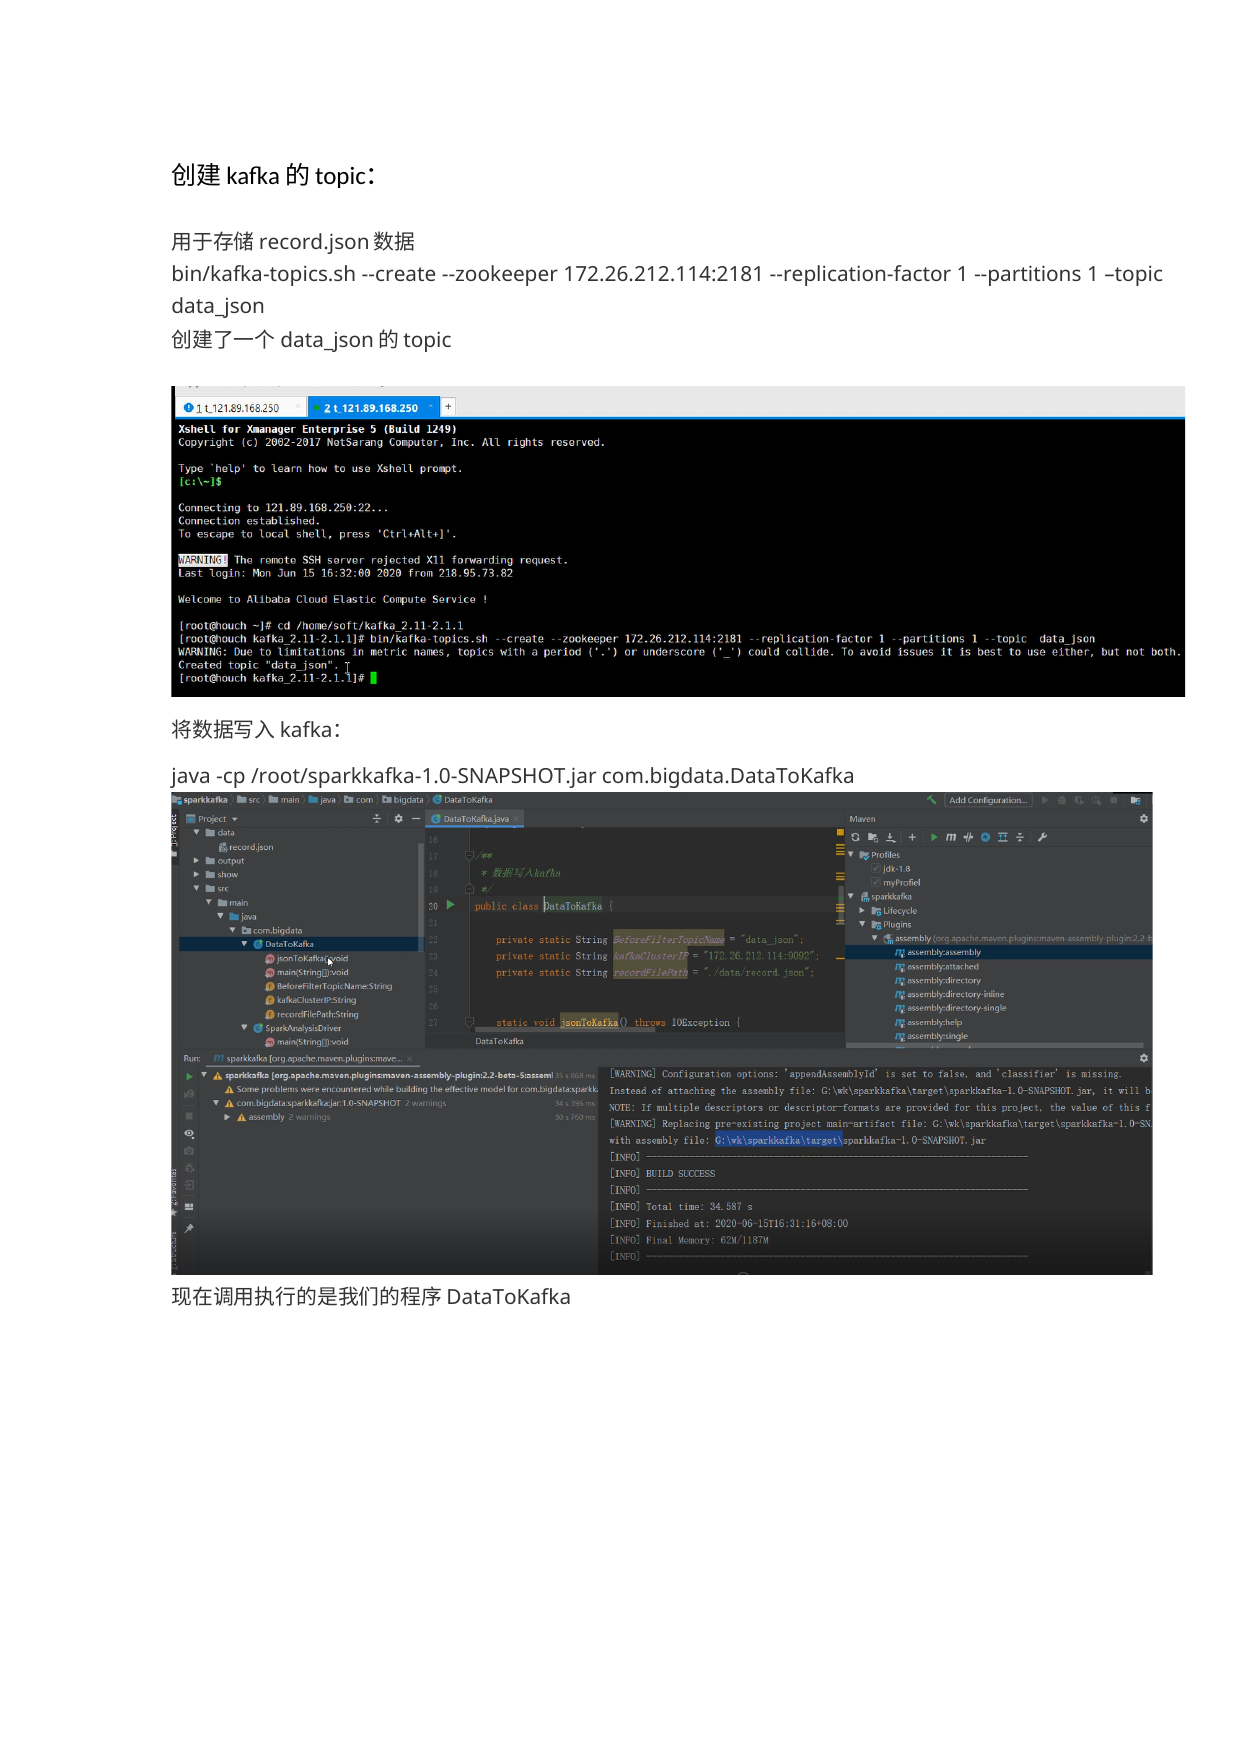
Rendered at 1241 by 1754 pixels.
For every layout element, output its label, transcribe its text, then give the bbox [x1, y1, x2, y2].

text 将数据写入kafka： [171, 712, 1200, 744]
text 创建了一个 data_json的topic [171, 322, 1200, 354]
picture [171, 792, 1153, 1275]
text bin/kafka-topics.sh --create --zookeeper 172.26.212.114:2181 --replication-factor 1 --partitions 1 –topic data_json [171, 257, 1200, 322]
text 创建kafka的topic： [171, 141, 1200, 206]
picture [171, 386, 1186, 697]
text 用于存储record.json数据 [171, 224, 1200, 257]
text 现在调用执行的是我们的程序DataToKafka [171, 1279, 1200, 1312]
